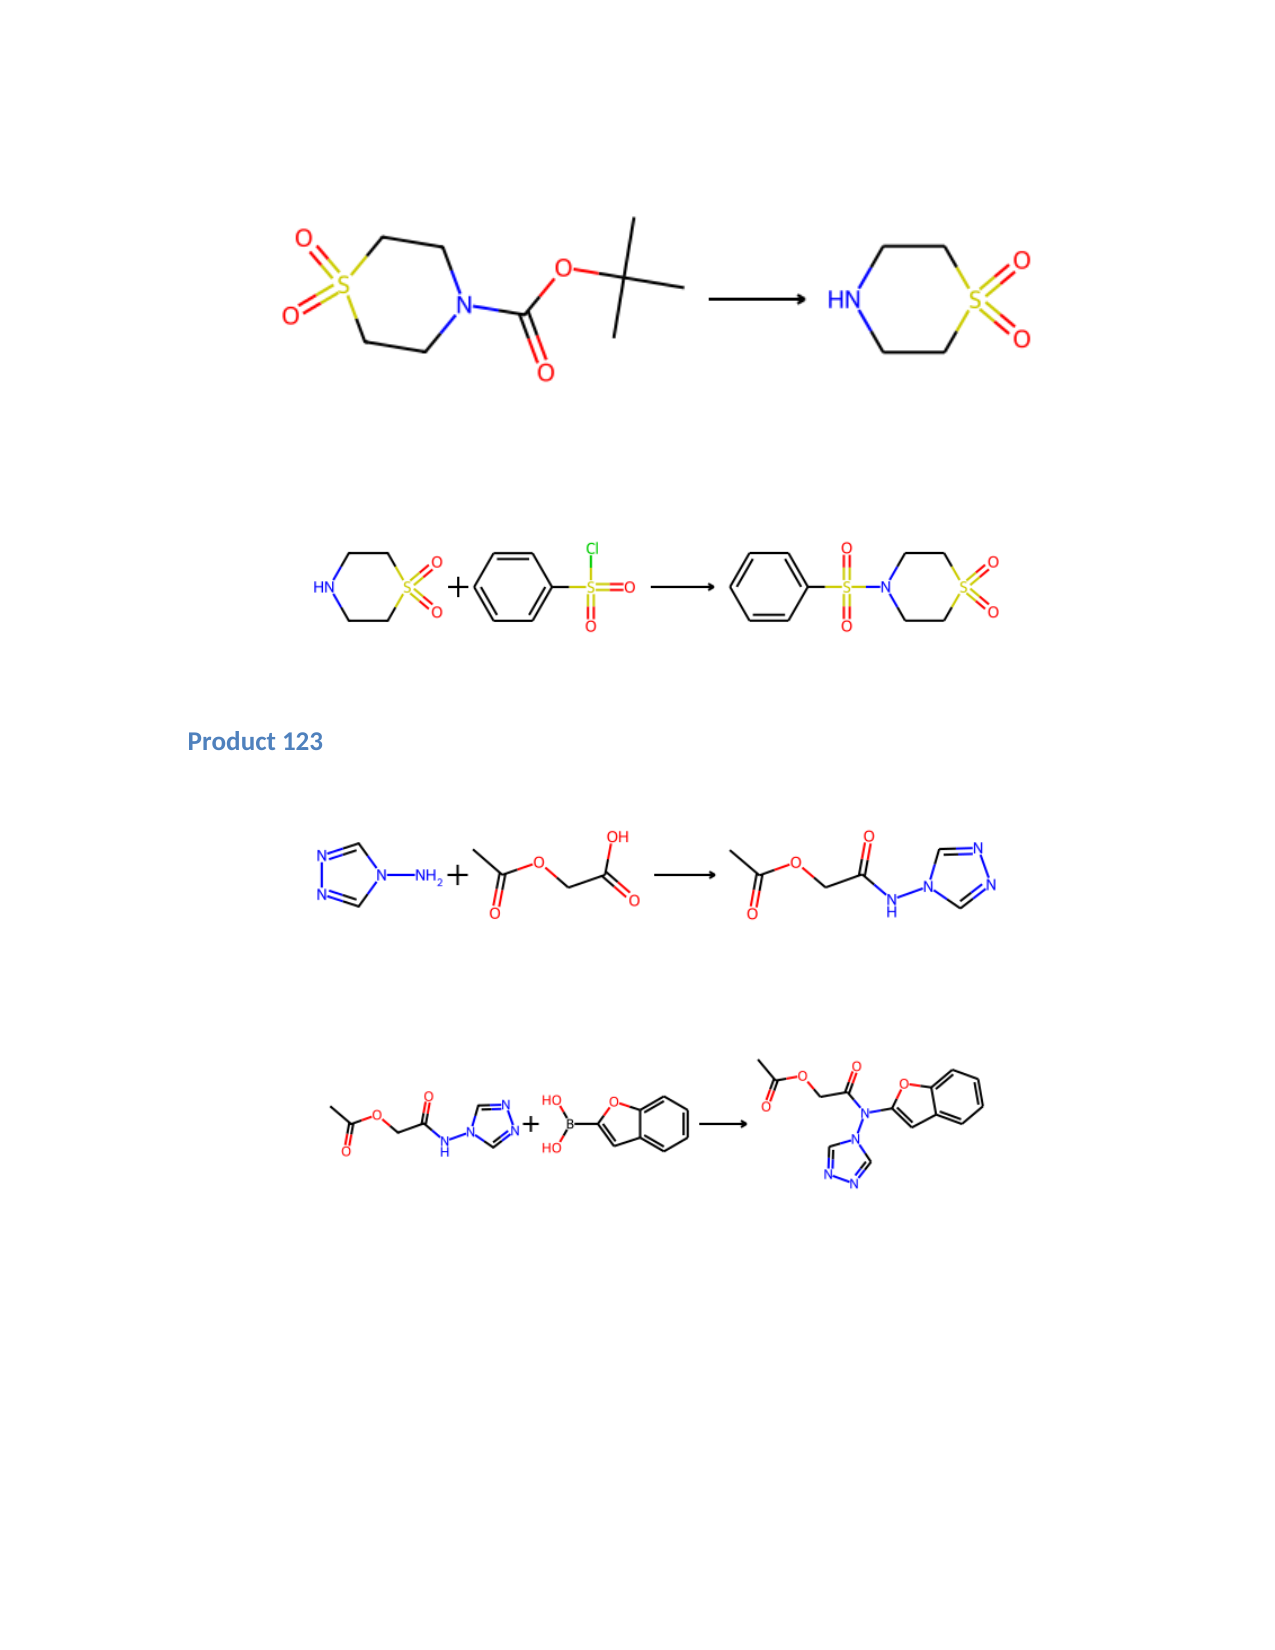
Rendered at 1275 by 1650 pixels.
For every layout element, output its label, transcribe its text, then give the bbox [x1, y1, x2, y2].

picture [206, 474, 1107, 700]
picture [206, 762, 1107, 988]
subtitle Product 123 [187, 724, 1087, 757]
picture [206, 1012, 1107, 1237]
picture [206, 150, 1107, 450]
